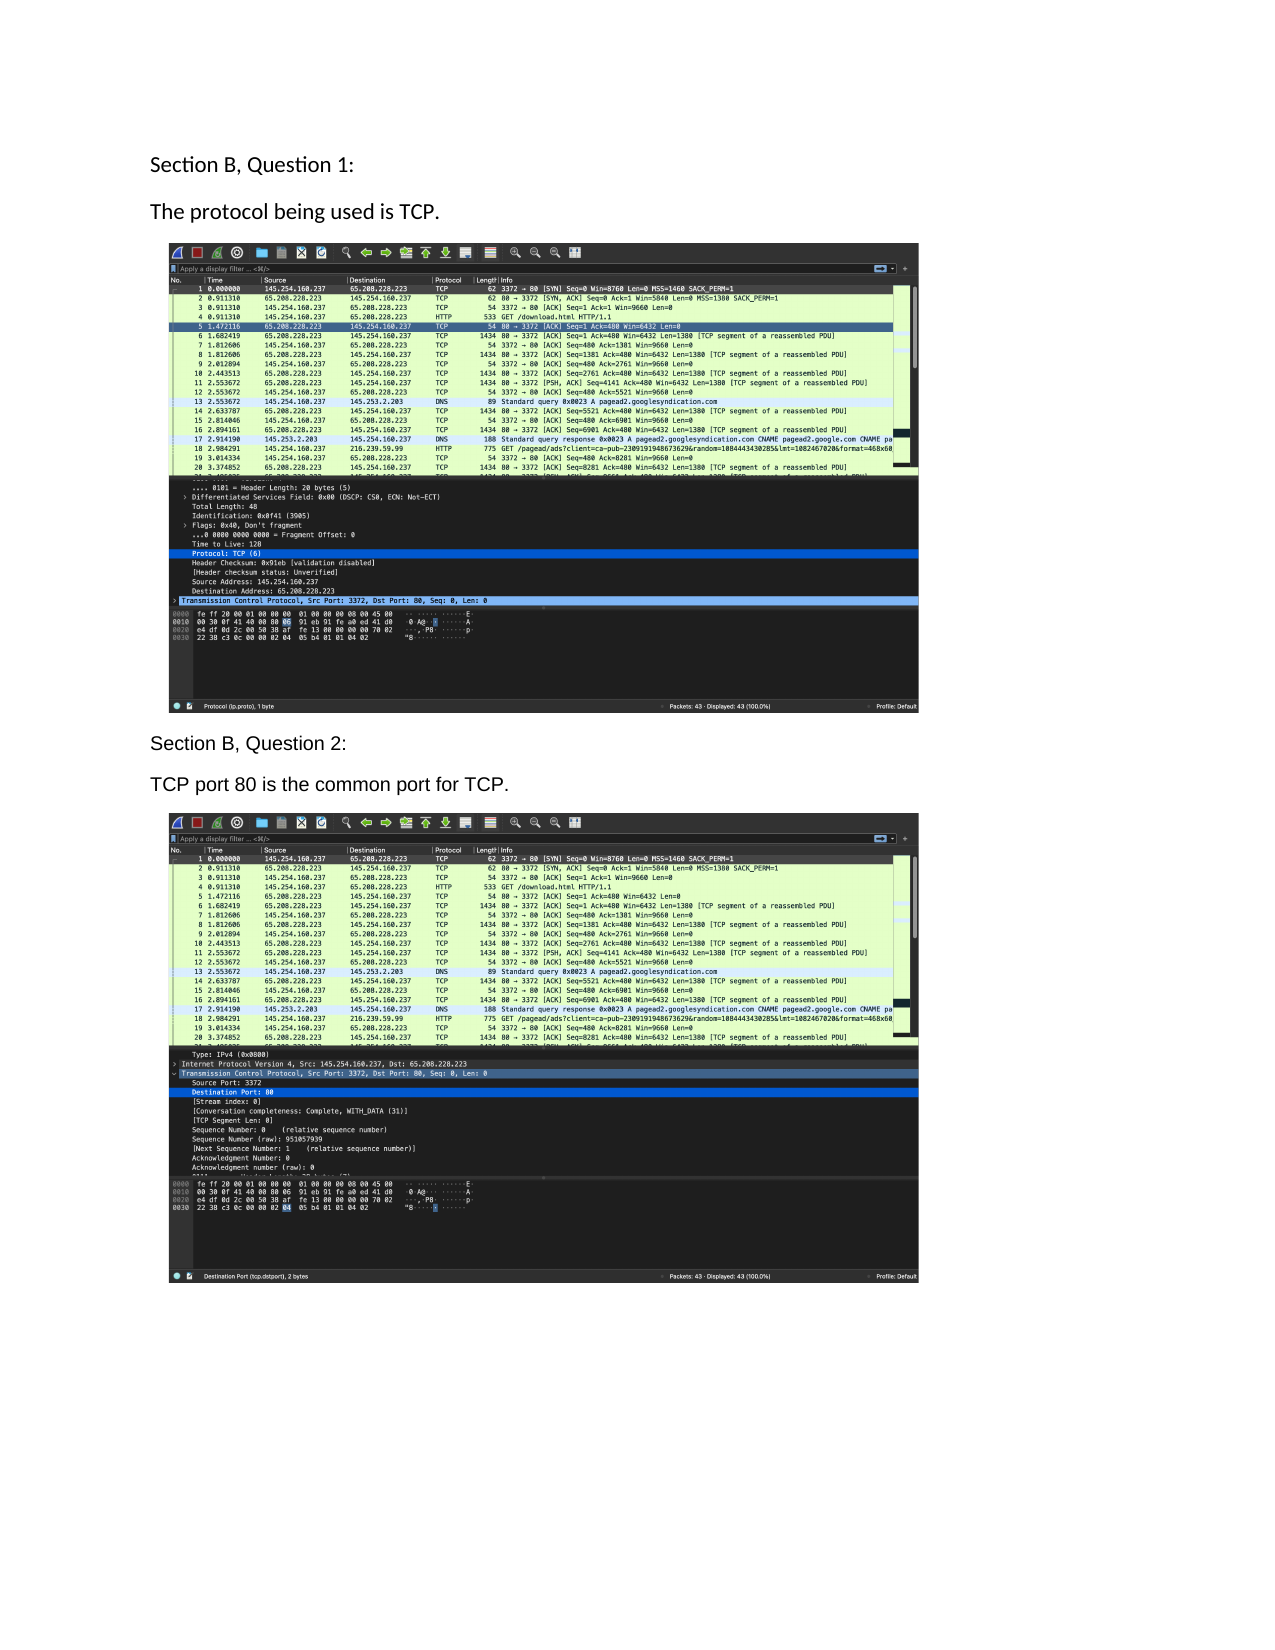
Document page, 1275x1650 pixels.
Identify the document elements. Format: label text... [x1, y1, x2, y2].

text Section B, Question 2: [150, 731, 1125, 754]
text Section B, Question 1: [150, 150, 1125, 178]
text The protocol being used is TCP. [150, 197, 1125, 225]
text TCP port 80 is the common port for TCP. [150, 772, 1125, 795]
